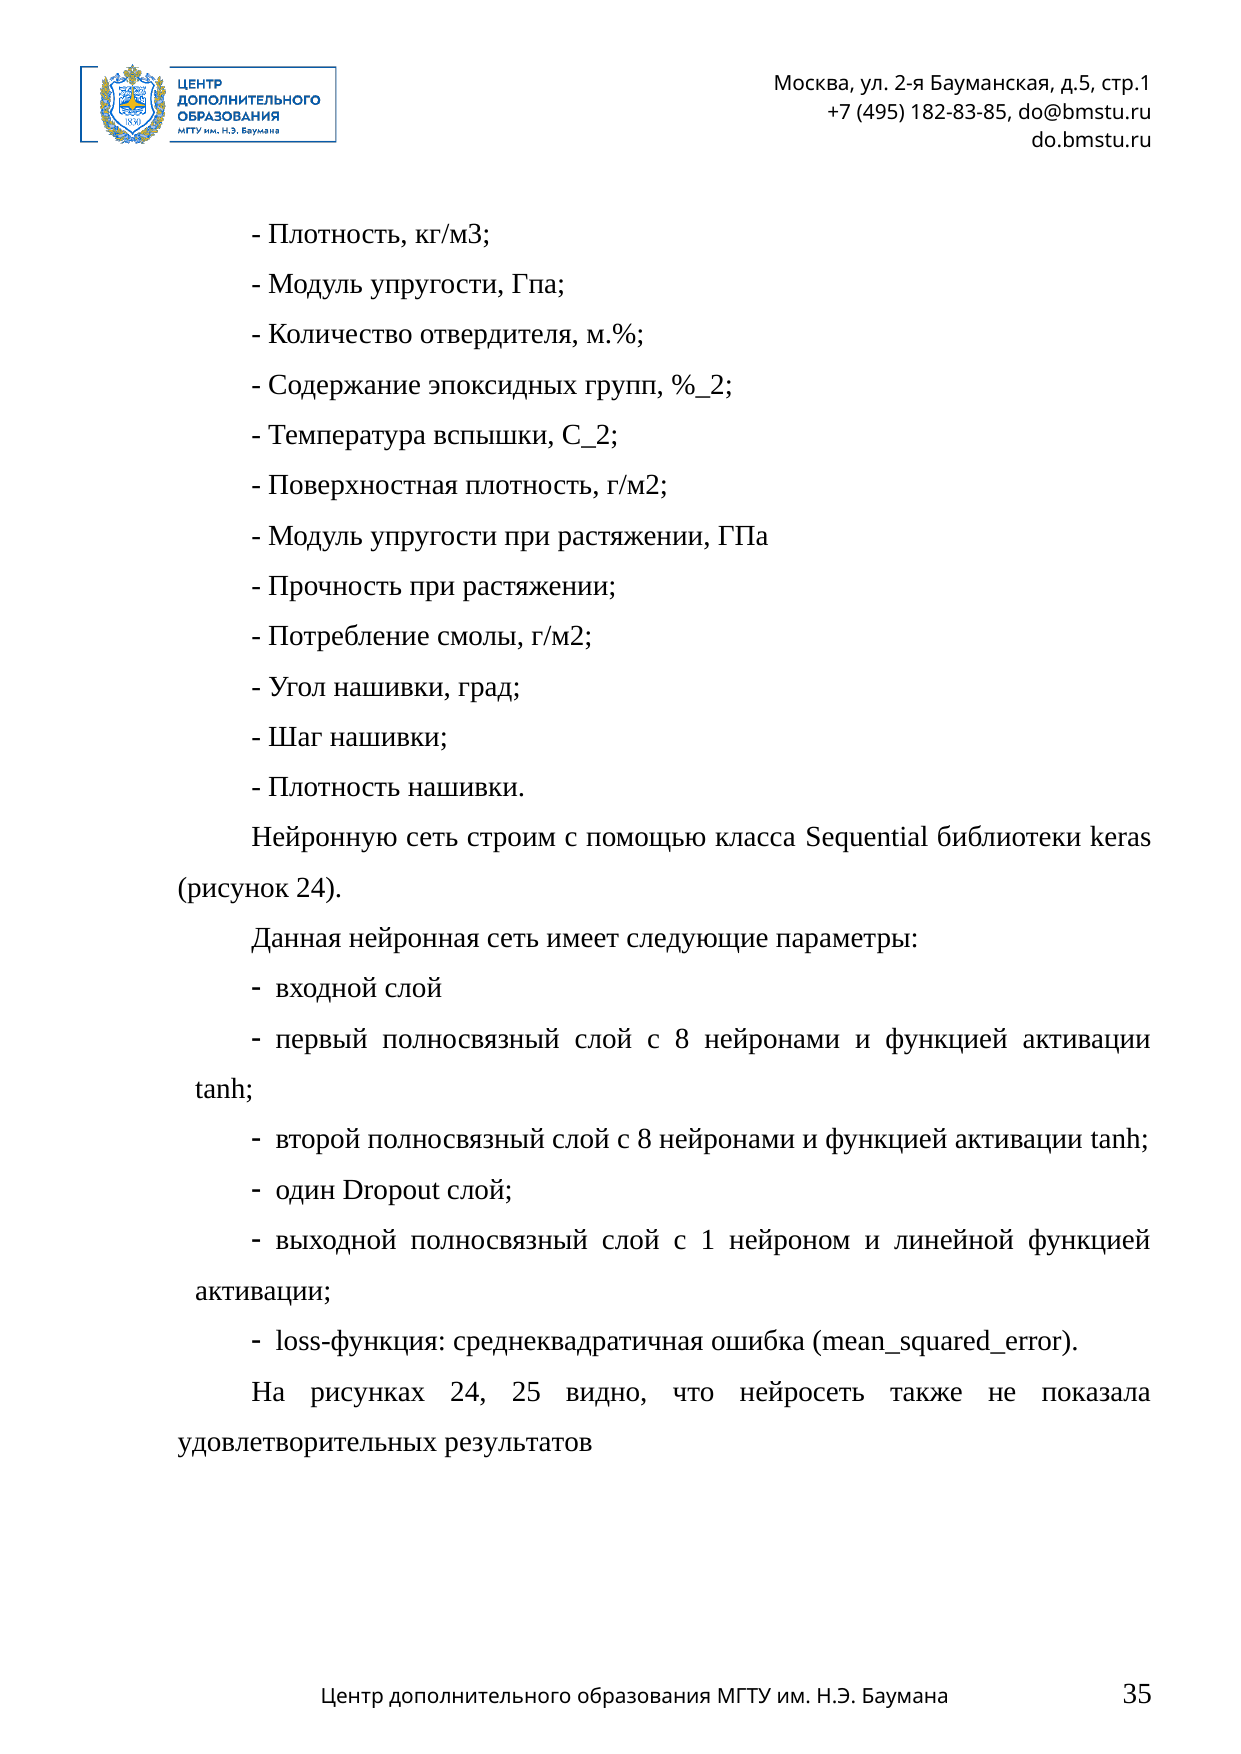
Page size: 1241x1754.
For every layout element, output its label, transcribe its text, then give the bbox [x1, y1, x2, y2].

list первый полносвязный слой с 8 нейронами и функцией активации tanh; [195, 1021, 1152, 1105]
text - Поверхностная плотность, г/м2; [177, 467, 1152, 501]
text - Температура вспышки, С_2; [177, 417, 1152, 451]
text - Плотность нашивки. [177, 769, 1152, 803]
list второй полносвязный слой с 8 нейронами и функцией активации tanh; [195, 1122, 1152, 1155]
text - Потребление смолы, г/м2; [177, 618, 1152, 652]
list входной слой [195, 971, 1152, 1004]
text - Шаг нашивки; [177, 719, 1152, 752]
picture [80, 64, 337, 144]
list один Dropout слой; [195, 1172, 1152, 1206]
text - Количество отвердителя, м.%; [177, 316, 1152, 350]
list выходной полносвязный слой с 1 нейроном и линейной функцией активации; [195, 1222, 1152, 1306]
text - Угол нашивки, град; [177, 669, 1152, 702]
list loss-функция: среднеквадратичная ошибка (mean_squared_error). [195, 1323, 1152, 1357]
text - Модуль упругости при растяжении, ГПа [177, 518, 1152, 551]
text Нейронную сеть строим с помощью класса Sequential библиотеки keras (рисунок 24). [177, 819, 1152, 903]
text - Содержание эпоксидных групп, %_2; [177, 367, 1152, 400]
text - Модуль упругости, Гпа; [177, 266, 1152, 300]
text - Плотность, кг/м3; [177, 216, 1152, 249]
text Данная нейронная сеть имеет следующие параметры: [177, 920, 1152, 954]
text На рисунках 24, 25 видно, что нейросеть также не показала удовлетворительных результатов [177, 1374, 1152, 1457]
text - Прочность при растяжении; [177, 568, 1152, 602]
